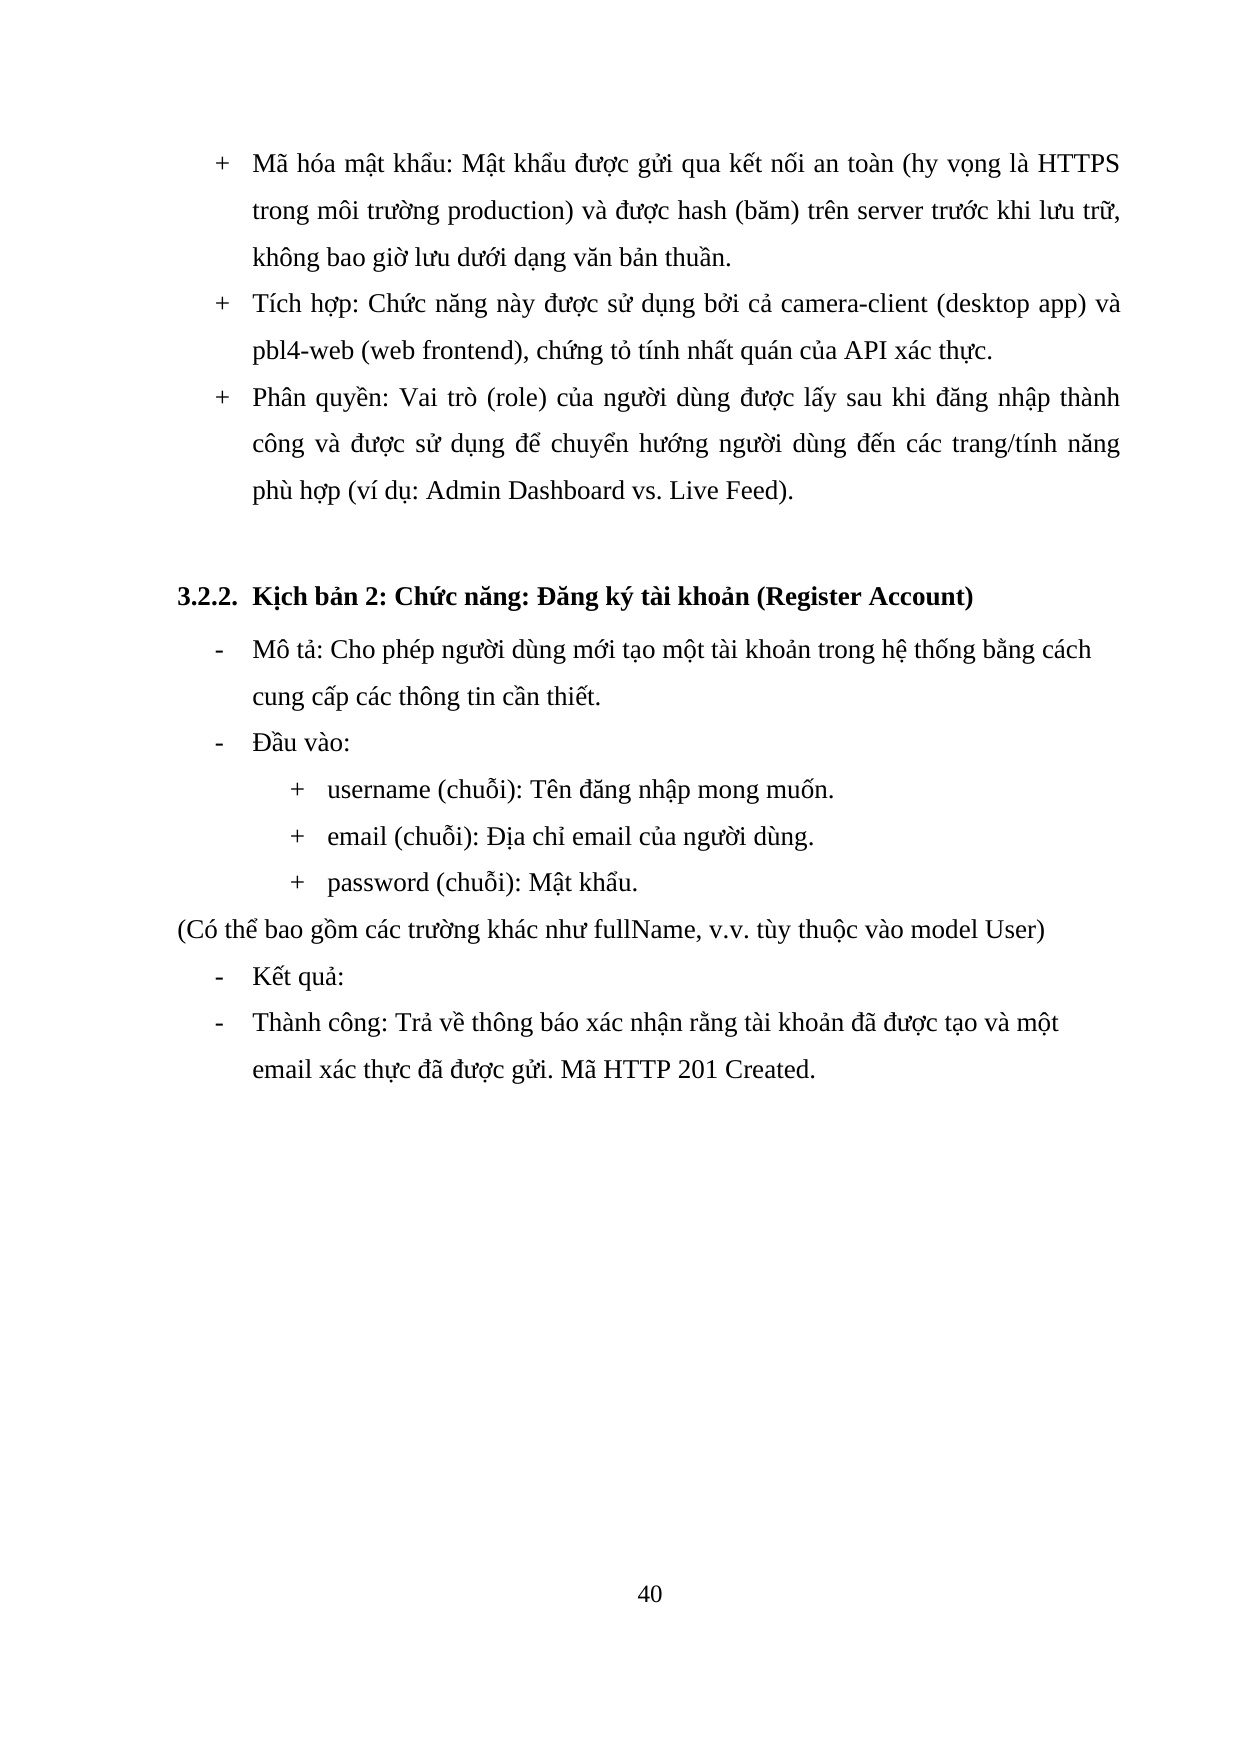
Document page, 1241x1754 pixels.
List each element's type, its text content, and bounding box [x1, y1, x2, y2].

list password (chuỗi): Mật khẩu. [289, 866, 1122, 897]
list Mã hóa mật khẩu: Mật khẩu được gửi qua kết nối an toàn (hy vọng là HTTPS trong môi trường production) và được hash (băm) trên server trước khi lưu trữ, không bao giờ lưu dưới dạng văn bản thuần. [214, 147, 1122, 272]
list Tích hợp: Chức năng này được sử dụng bởi cả camera-client (desktop app) và pbl4-web (web frontend), chứng tỏ tính nhất quán của API xác thực. [214, 287, 1122, 365]
list Thành công: Trả về thông báo xác nhận rằng tài khoản đã được tạo và một email xác thực đã được gửi. Mã HTTP 201 Created. [214, 1006, 1122, 1084]
list Phân quyền: Vai trò (role) của người dùng được lấy sau khi đăng nhập thành công và được sử dụng để chuyển hướng người dùng đến các trang/tính năng phù hợp (ví dụ: Admin Dashboard vs. Live Feed). [214, 381, 1122, 505]
subtitle Kịch bản 2: Chức năng: Đăng ký tài khoản (Register Account) [177, 580, 1122, 611]
list Kết quả: [214, 959, 1122, 991]
list Đầu vào: [214, 726, 1122, 757]
list username (chuỗi): Tên đăng nhập mong muốn. [289, 773, 1122, 804]
list email (chuỗi): Địa chỉ email của người dùng. [289, 819, 1122, 851]
text (Có thể bao gồm các trường khác như fullName, v.v. tùy thuộc vào model User) [177, 913, 1122, 944]
list Mô tả: Cho phép người dùng mới tạo một tài khoản trong hệ thống bằng cách cung cấp các thông tin cần thiết. [214, 633, 1122, 711]
